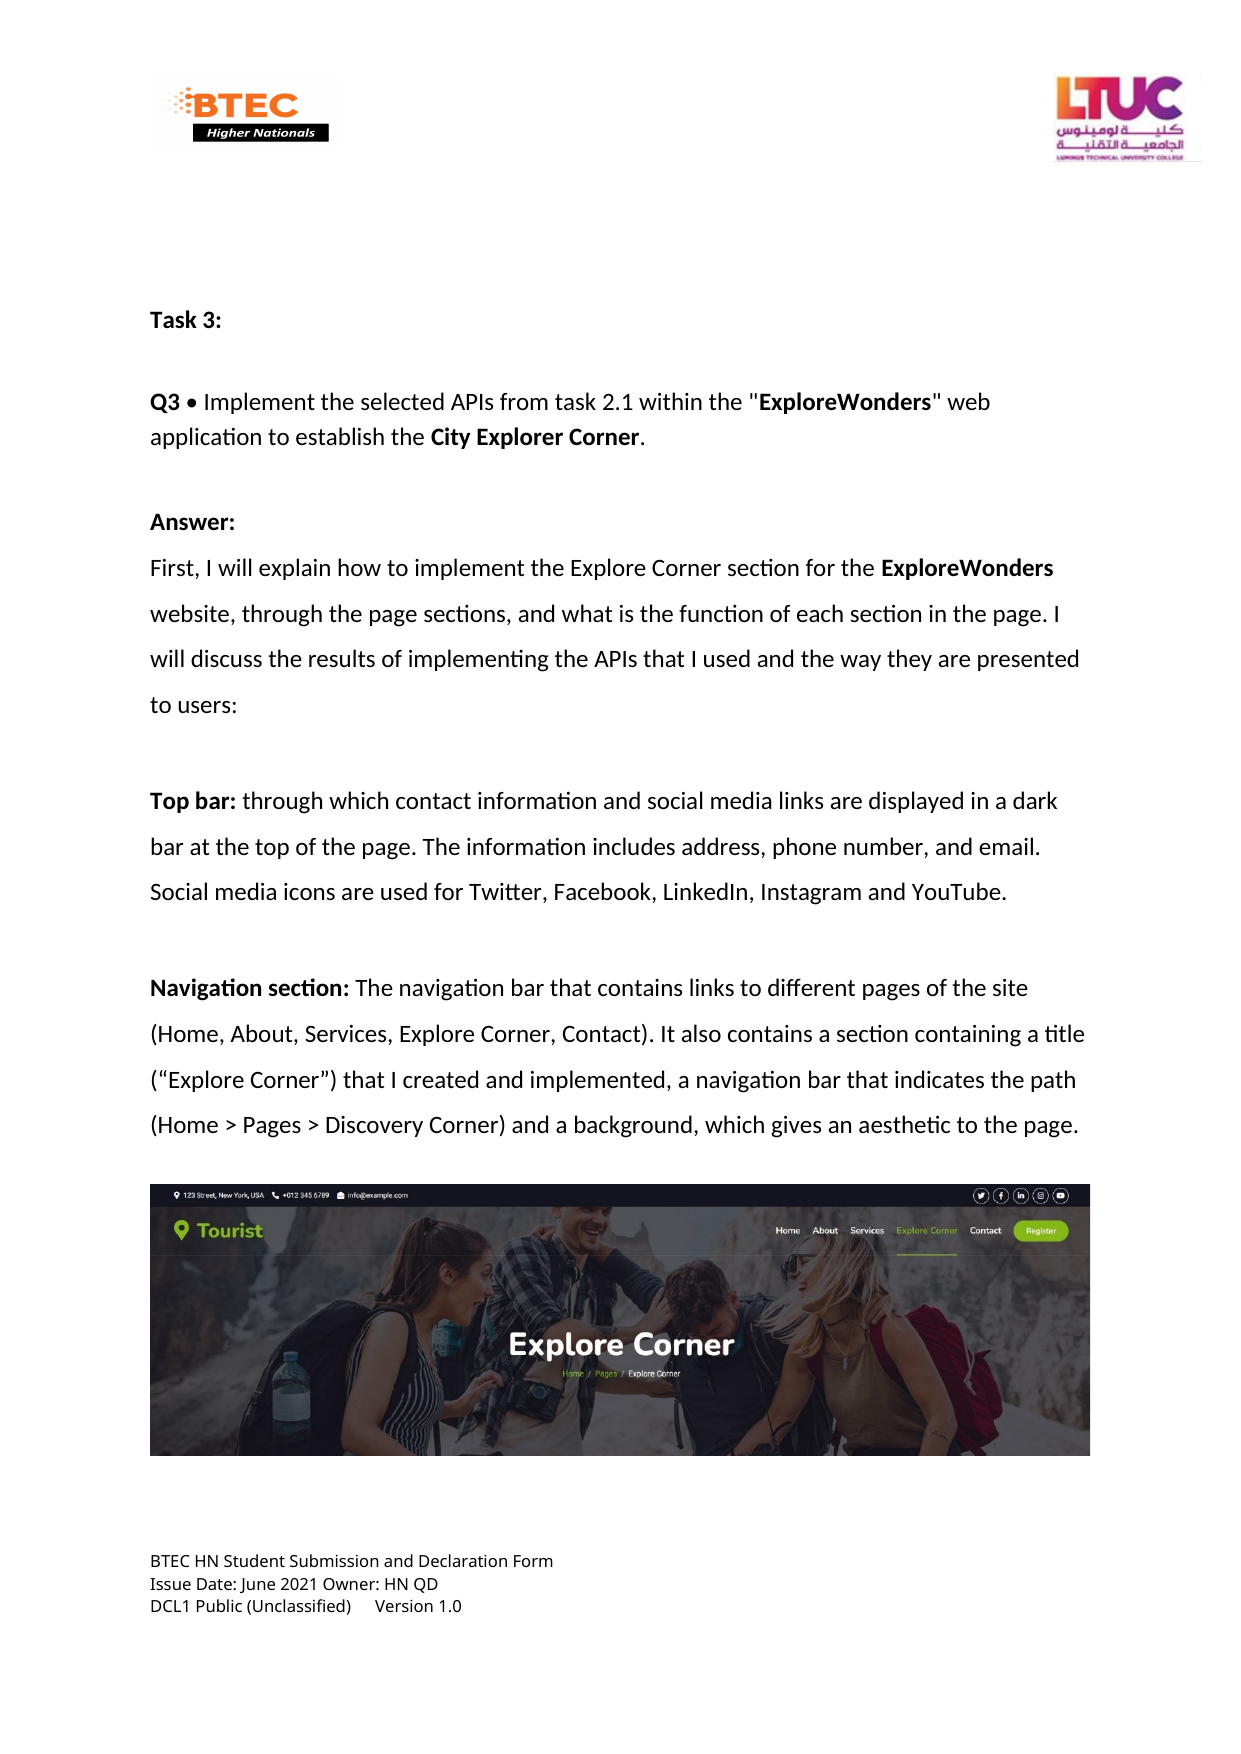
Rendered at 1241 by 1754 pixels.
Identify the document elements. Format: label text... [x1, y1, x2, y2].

text Top bar: through which contact information and social media links are displayed in a dark bar at the top of the page. The information includes address, phone number, and email. Social media icons are used for Twitter, Facebook, LinkedIn, Instagram and YouTube. [150, 785, 1090, 907]
picture [150, 76, 339, 150]
text Answer: First, I will explain how to implement the Explore Corner section for the ExploreWonders website, through the page sections, and what is the function of each section in the page. I will discuss the results of implementing the APIs that I used and the way they are presented to users: [150, 506, 1090, 720]
picture [150, 1184, 1091, 1456]
text Navigation section: The navigation bar that contains links to different pages of the site (Home, About, Services, Explore Corner, Contact). It also contains a section containing a title (“Explore Corner”) that I created and implemented, a navigation bar that indicates the path (Home > Pages > Discovery Corner) and a background, which gives an aesthetic to the page. [150, 972, 1090, 1140]
text Q3 • Implement the selected APIs from task 2.1 within the "ExploreWonders" web application to establish the City Explorer Corner. [150, 386, 1090, 452]
picture [1053, 73, 1202, 163]
text Task 3: [150, 304, 1090, 334]
